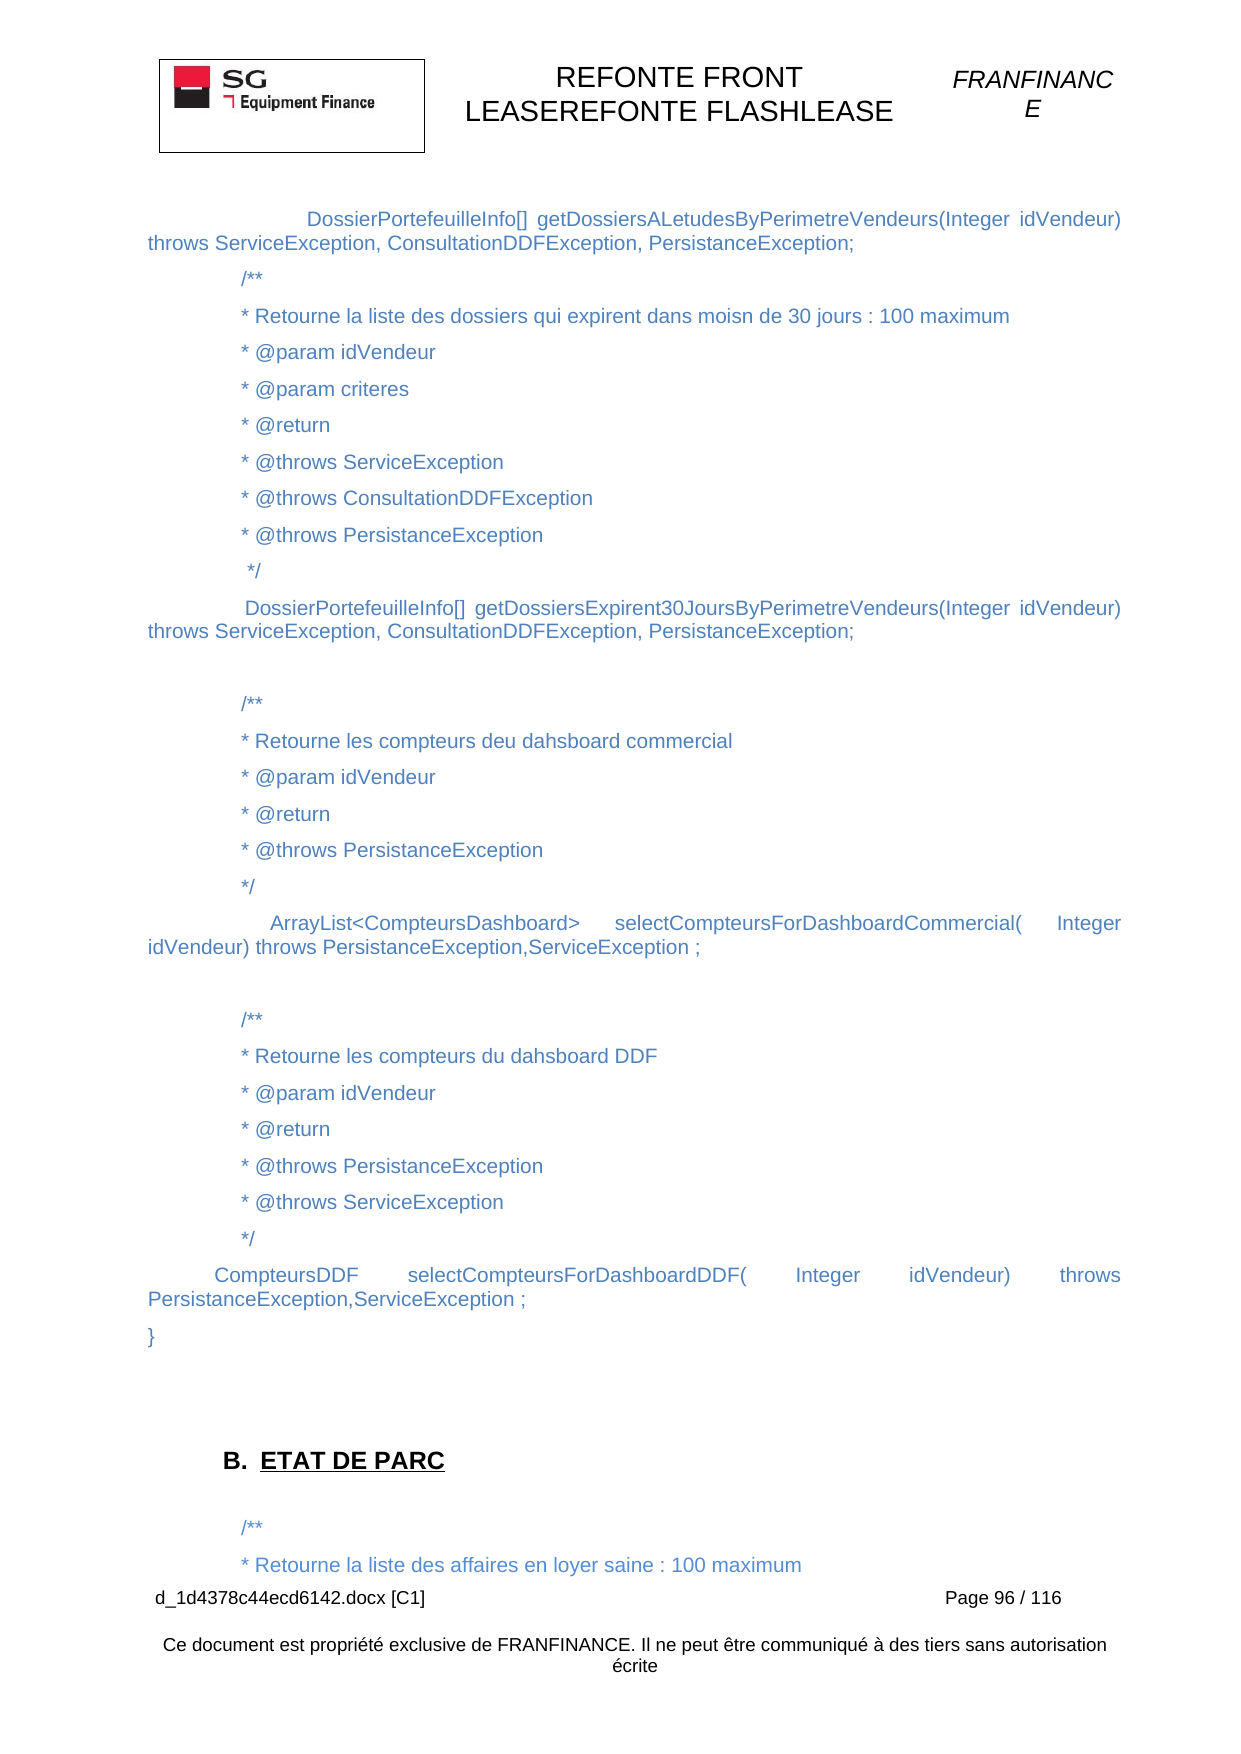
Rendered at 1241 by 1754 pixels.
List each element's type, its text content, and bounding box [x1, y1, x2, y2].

text * @param idVendeur [148, 765, 1122, 789]
text * @throws PersistanceException [148, 838, 1122, 862]
text DossierPortefeuilleInfo[] getDossiersALetudesByPerimetreVendeurs(Integer idVendeur) throws ServiceException, ConsultationDDFException, PersistanceException; [148, 207, 1122, 255]
text * @return [148, 413, 1122, 437]
text */ [148, 874, 1122, 898]
text * @param criteres [148, 377, 1122, 401]
text */ [148, 559, 1122, 583]
text * @throws PersistanceException [148, 522, 1122, 546]
text * @param idVendeur [148, 1081, 1122, 1105]
text * Retourne les compteurs deu dahsboard commercial [148, 729, 1122, 753]
text /** [148, 1516, 1122, 1540]
text /** [148, 692, 1122, 716]
text ArrayList<CompteursDashboard> selectCompteursForDashboardCommercial( Integer idVendeur) throws PersistanceException,ServiceException ; [148, 911, 1122, 959]
text DossierPortefeuilleInfo[] getDossiersExpirent30JoursByPerimetreVendeurs(Integer idVendeur) throws ServiceException, ConsultationDDFException, PersistanceException; [148, 595, 1122, 643]
text * @param idVendeur [148, 340, 1122, 364]
text * Retourne la liste des dossiers qui expirent dans moisn de 30 jours : 100 maximum [148, 304, 1122, 328]
list ETAT DE PARC [223, 1446, 1122, 1475]
text * @return [148, 1117, 1122, 1141]
text * Retourne la liste des affaires en loyer saine : 100 maximum [148, 1553, 1122, 1577]
text * @throws PersistanceException [148, 1154, 1122, 1178]
text */ [148, 1227, 1122, 1251]
text * @return [148, 802, 1122, 826]
text * Retourne les compteurs du dahsboard DDF [148, 1044, 1122, 1068]
text /** [148, 267, 1122, 291]
text * @throws ServiceException [148, 449, 1122, 473]
text CompteursDDF selectCompteursForDashboardDDF( Integer idVendeur) throws PersistanceException,ServiceException ; [148, 1263, 1122, 1311]
text /** [148, 1008, 1122, 1032]
text * @throws ServiceException [148, 1190, 1122, 1214]
text * @throws ConsultationDDFException [148, 486, 1122, 510]
text } [148, 1323, 1122, 1347]
